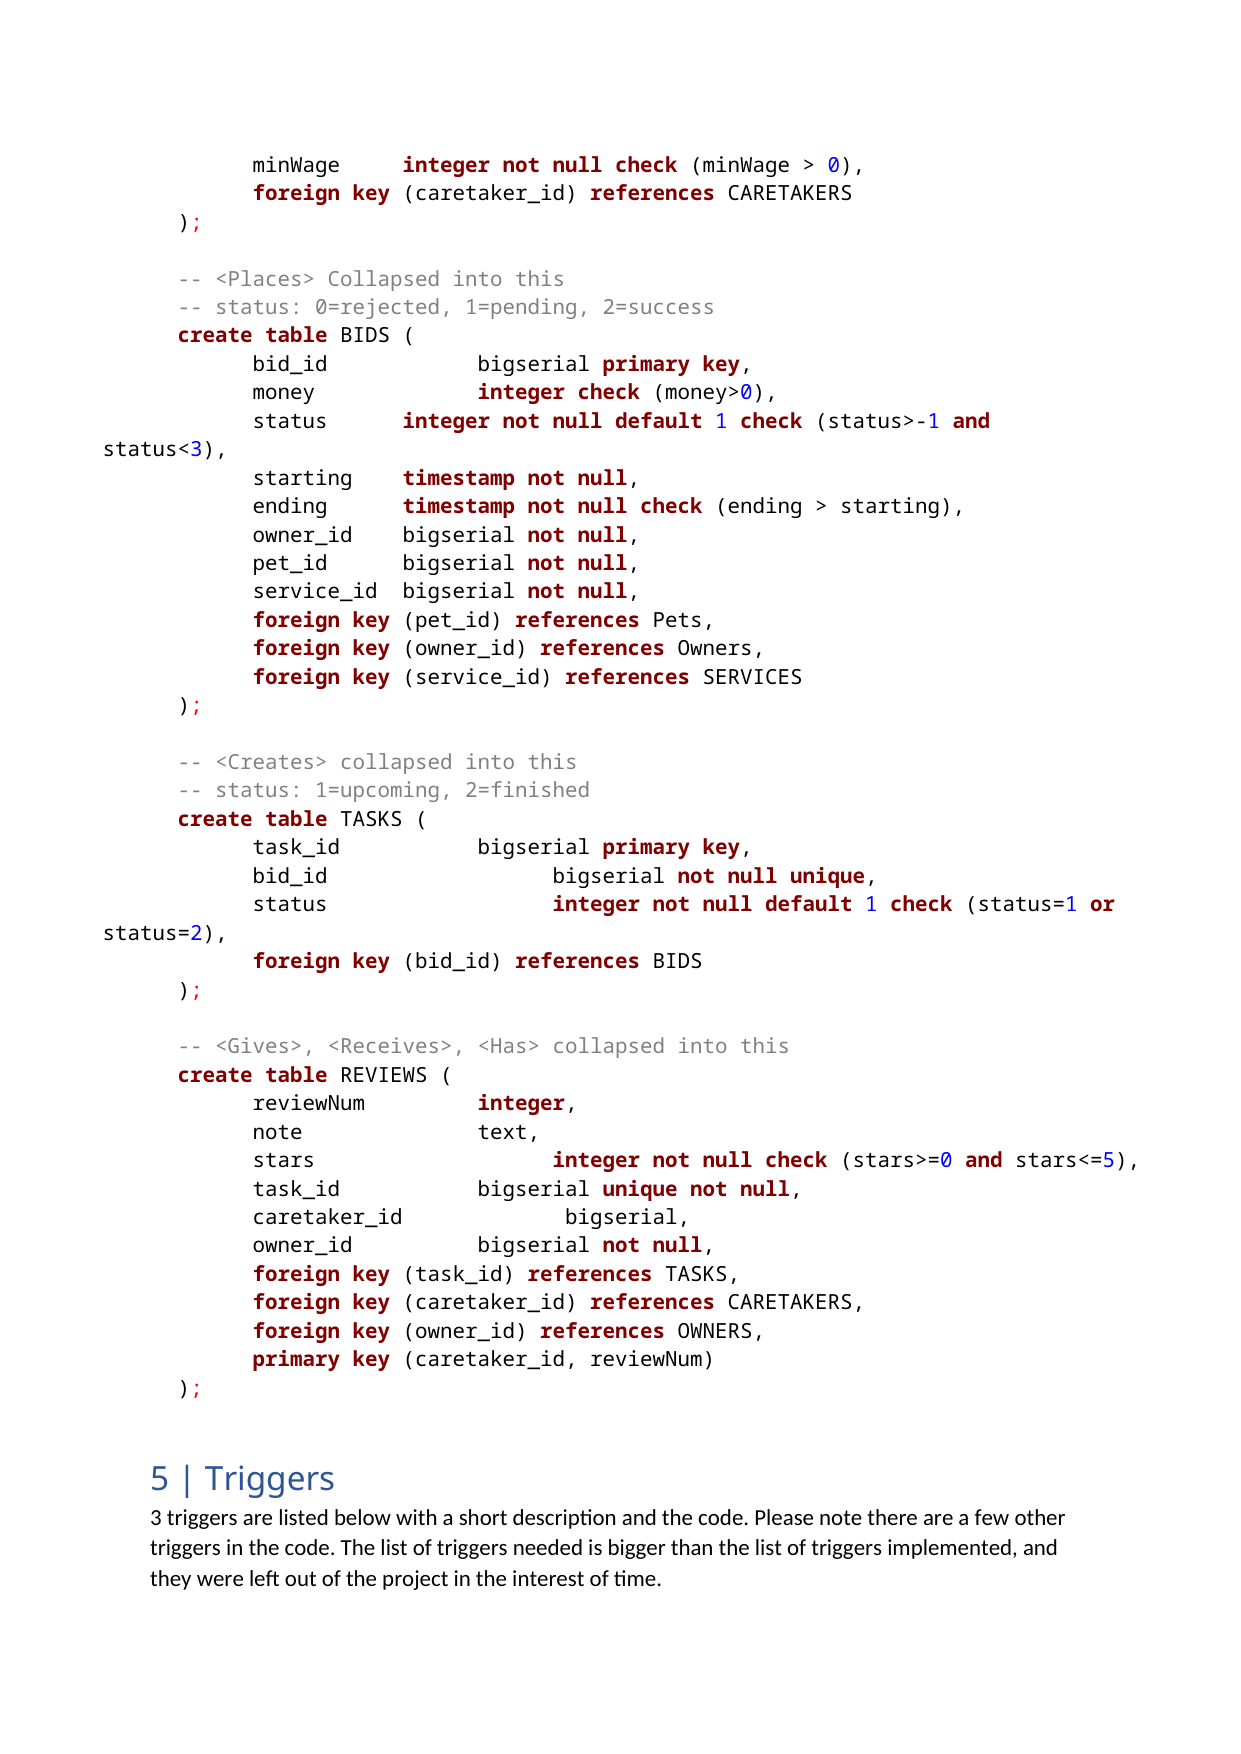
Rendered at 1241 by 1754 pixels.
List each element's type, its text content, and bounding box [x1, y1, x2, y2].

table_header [91, 150, 1169, 1401]
subtitle 5 | Triggers [150, 1454, 1090, 1500]
text 3 triggers are listed below with a short description and the code. Please note there are a few other triggers in the code. The list of triggers needed is bigger than the list of triggers implemented, and they were left out of the project in the interest of time. [150, 1503, 1090, 1592]
